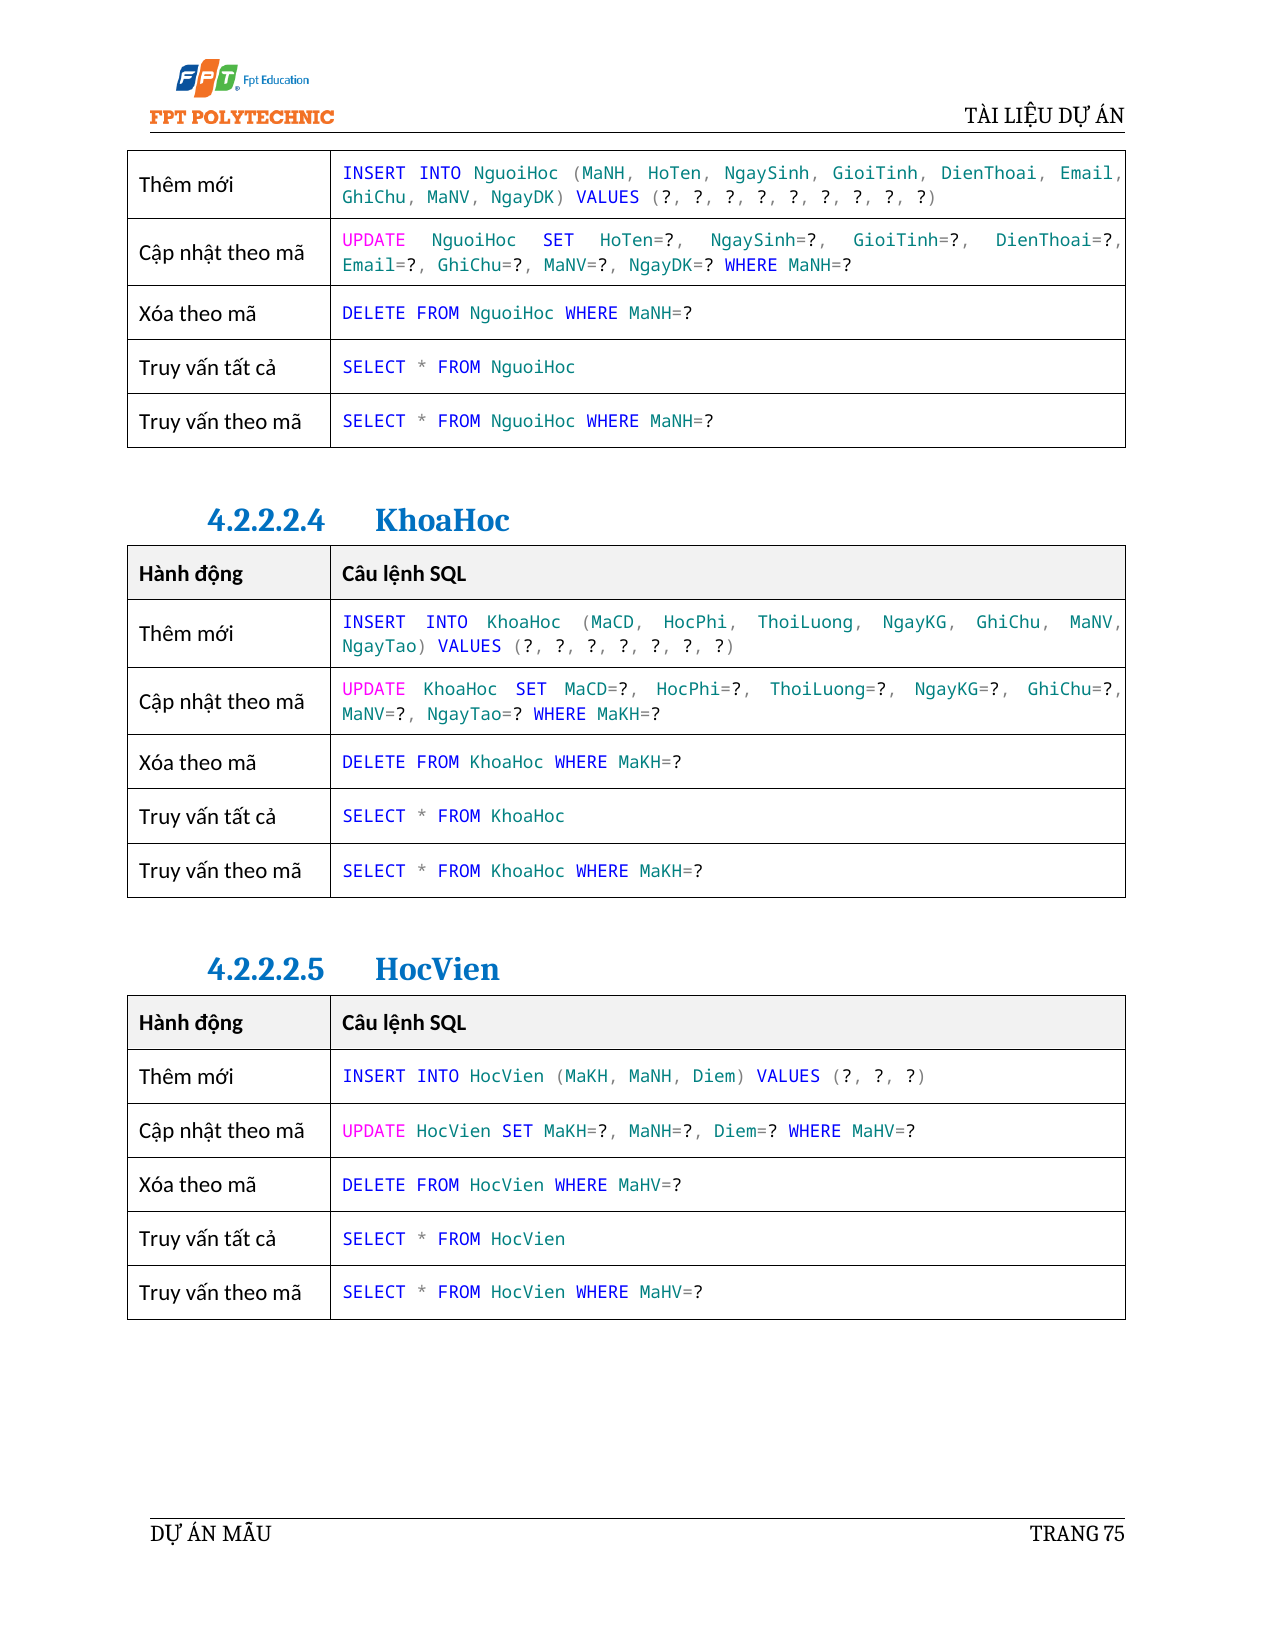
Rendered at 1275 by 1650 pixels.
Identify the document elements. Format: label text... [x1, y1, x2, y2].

table_cell Thêm mới [128, 151, 330, 218]
table_cell SELECT * FROM HocVien WHERE MaHV=? [331, 1266, 1125, 1318]
table_cell DELETE FROM HocVien WHERE MaHV=? [331, 1158, 1125, 1211]
picture [150, 59, 336, 124]
table_header Câu lệnh SQL [331, 996, 1125, 1048]
table_cell SELECT * FROM NguoiHoc WHERE MaNH=? [331, 394, 1125, 447]
table_cell Cập nhật theo mã [128, 219, 330, 285]
table_cell UPDATE HocVien SET MaKH=?, MaNH=?, Diem=? WHERE MaHV=? [331, 1104, 1125, 1157]
table_cell Thêm mới [128, 1050, 330, 1103]
table_cell Truy vấn theo mã [128, 394, 330, 447]
table_cell SELECT * FROM NguoiHoc [331, 340, 1125, 393]
table_cell INSERT INTO NguoiHoc (MaNH, HoTen, NgaySinh, GioiTinh, DienThoai, Email, GhiChu, MaNV, NgayDK) VALUES (?, ?, ?, ?, ?, ?, ?, ?, ?) [331, 151, 1125, 218]
subtitle KhoaHoc [207, 501, 1125, 540]
table_header Hành động [128, 546, 330, 599]
table_cell UPDATE KhoaHoc SET MaCD=?, HocPhi=?, ThoiLuong=?, NgayKG=?, GhiChu=?, MaNV=?, NgayTao=? WHERE MaKH=? [331, 668, 1125, 734]
table_cell Cập nhật theo mã [128, 668, 330, 734]
table_cell UPDATE NguoiHoc SET HoTen=?, NgaySinh=?, GioiTinh=?, DienThoai=?, Email=?, GhiChu=?, MaNV=?, NgayDK=? WHERE MaNH=? [331, 219, 1125, 285]
table_cell Truy vấn tất cả [128, 789, 330, 843]
table_cell INSERT INTO HocVien (MaKH, MaNH, Diem) VALUES (?, ?, ?) [331, 1050, 1125, 1103]
table_cell SELECT * FROM HocVien [331, 1212, 1125, 1264]
table_cell DELETE FROM NguoiHoc WHERE MaNH=? [331, 286, 1125, 339]
table_cell Xóa theo mã [128, 1158, 330, 1211]
table_cell SELECT * FROM KhoaHoc WHERE MaKH=? [331, 844, 1125, 897]
subtitle HocVien [207, 951, 1125, 989]
table_cell Thêm mới [128, 600, 330, 667]
table_cell DELETE FROM KhoaHoc WHERE MaKH=? [331, 735, 1125, 788]
table_cell Truy vấn theo mã [128, 1266, 330, 1318]
table_cell Truy vấn theo mã [128, 844, 330, 897]
table_cell Xóa theo mã [128, 286, 330, 339]
table_header Hành động [128, 996, 330, 1048]
table_cell SELECT * FROM KhoaHoc [331, 789, 1125, 843]
table_cell Truy vấn tất cả [128, 1212, 330, 1264]
table_cell INSERT INTO KhoaHoc (MaCD, HocPhi, ThoiLuong, NgayKG, GhiChu, MaNV, NgayTao) VALUES (?, ?, ?, ?, ?, ?, ?) [331, 600, 1125, 667]
table_cell Truy vấn tất cả [128, 340, 330, 393]
table_header Câu lệnh SQL [331, 546, 1125, 599]
table_cell Cập nhật theo mã [128, 1104, 330, 1157]
table_cell Xóa theo mã [128, 735, 330, 788]
